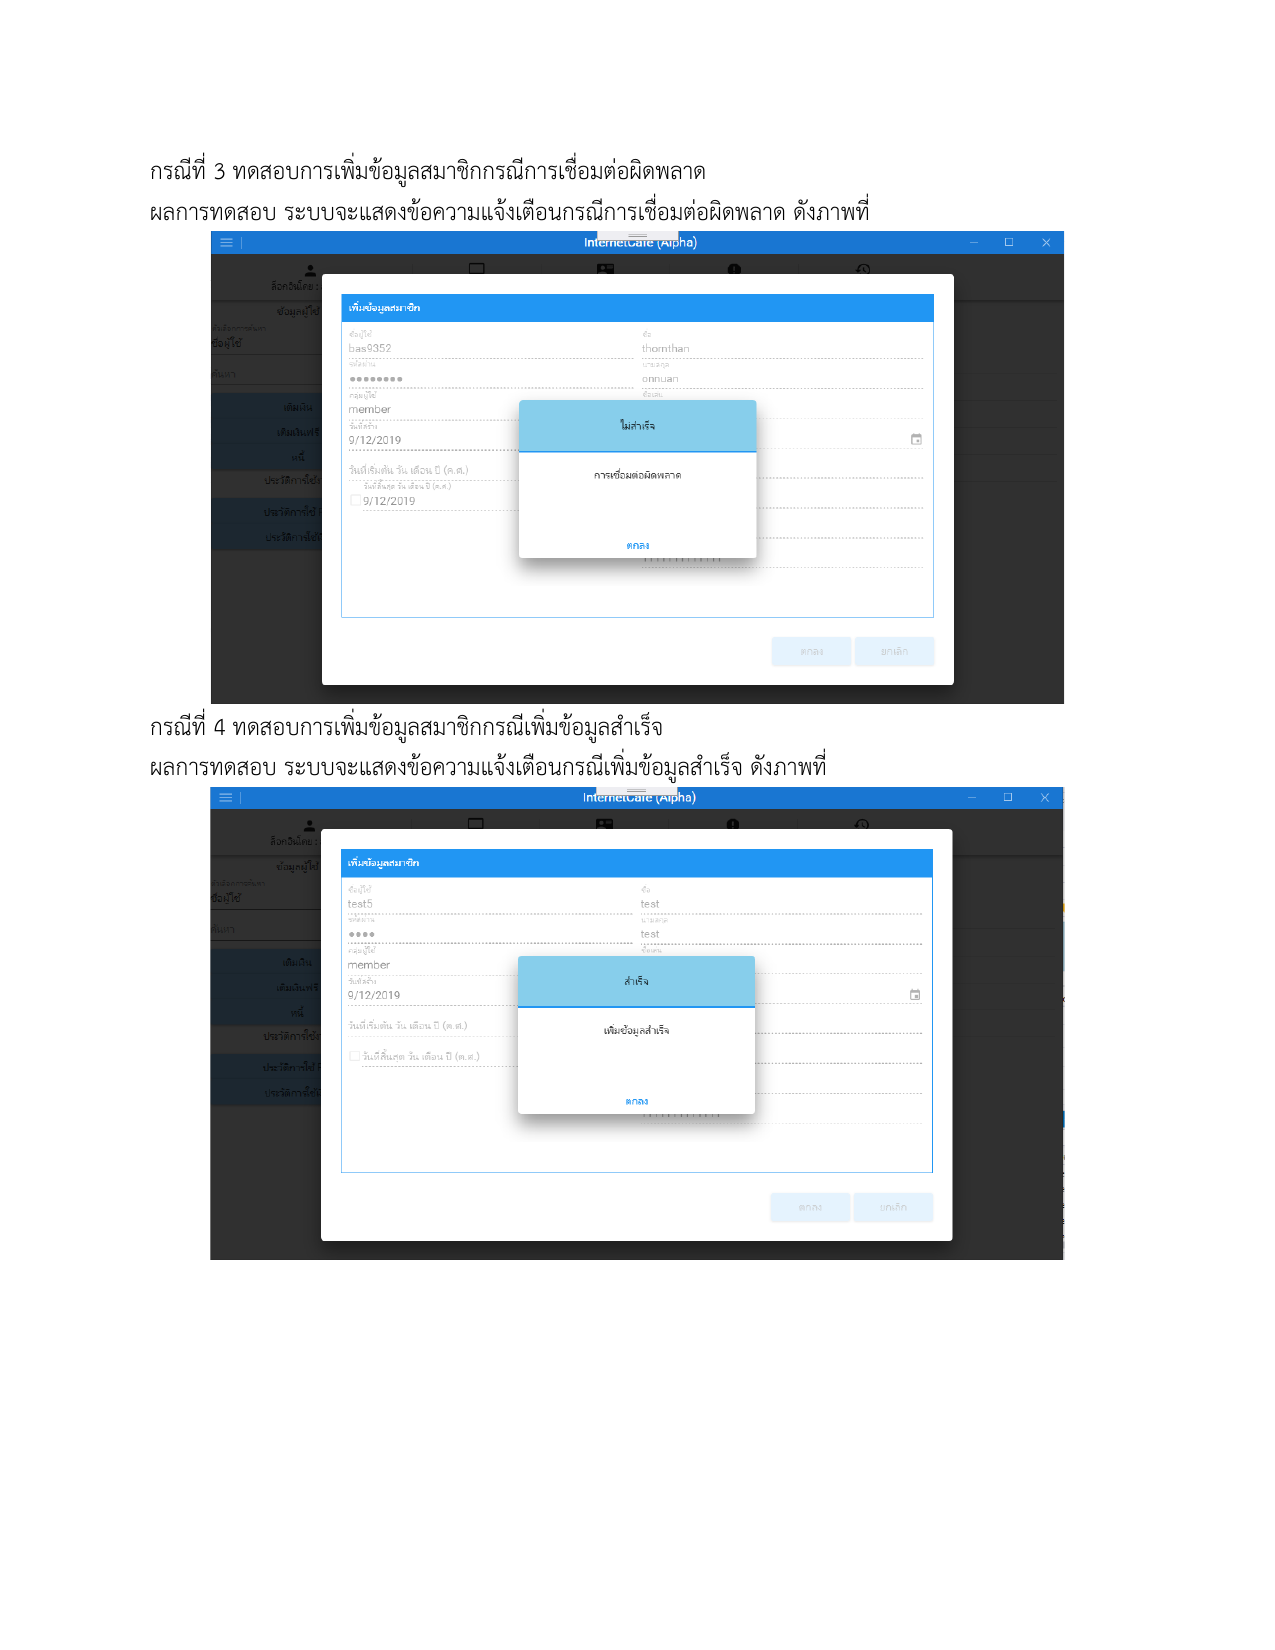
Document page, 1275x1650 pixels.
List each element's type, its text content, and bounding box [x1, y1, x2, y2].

text ผลการทดสอบ ระบบจะแสดงข้อความแจ้งเตือนกรณีเพิ่มข้อมูลสำเร็จ ดังภาพที่ [150, 746, 1125, 784]
text กรณีที่ 3 ทดสอบการเพิ่มข้อมูลสมาชิกกรณีการเชื่อมต่อผิดพลาด [150, 150, 1125, 188]
text กรณีที่ 4 ทดสอบการเพิ่มข้อมูลสมาชิกกรณีเพิ่มข้อมูลสำเร็จ [150, 706, 1125, 743]
text ผลการทดสอบ ระบบจะแสดงข้อความแจ้งเตือนกรณีการเชื่อมต่อผิดพลาด ดังภาพที่ [150, 191, 1125, 228]
picture [210, 231, 1065, 704]
picture [210, 787, 1065, 1260]
